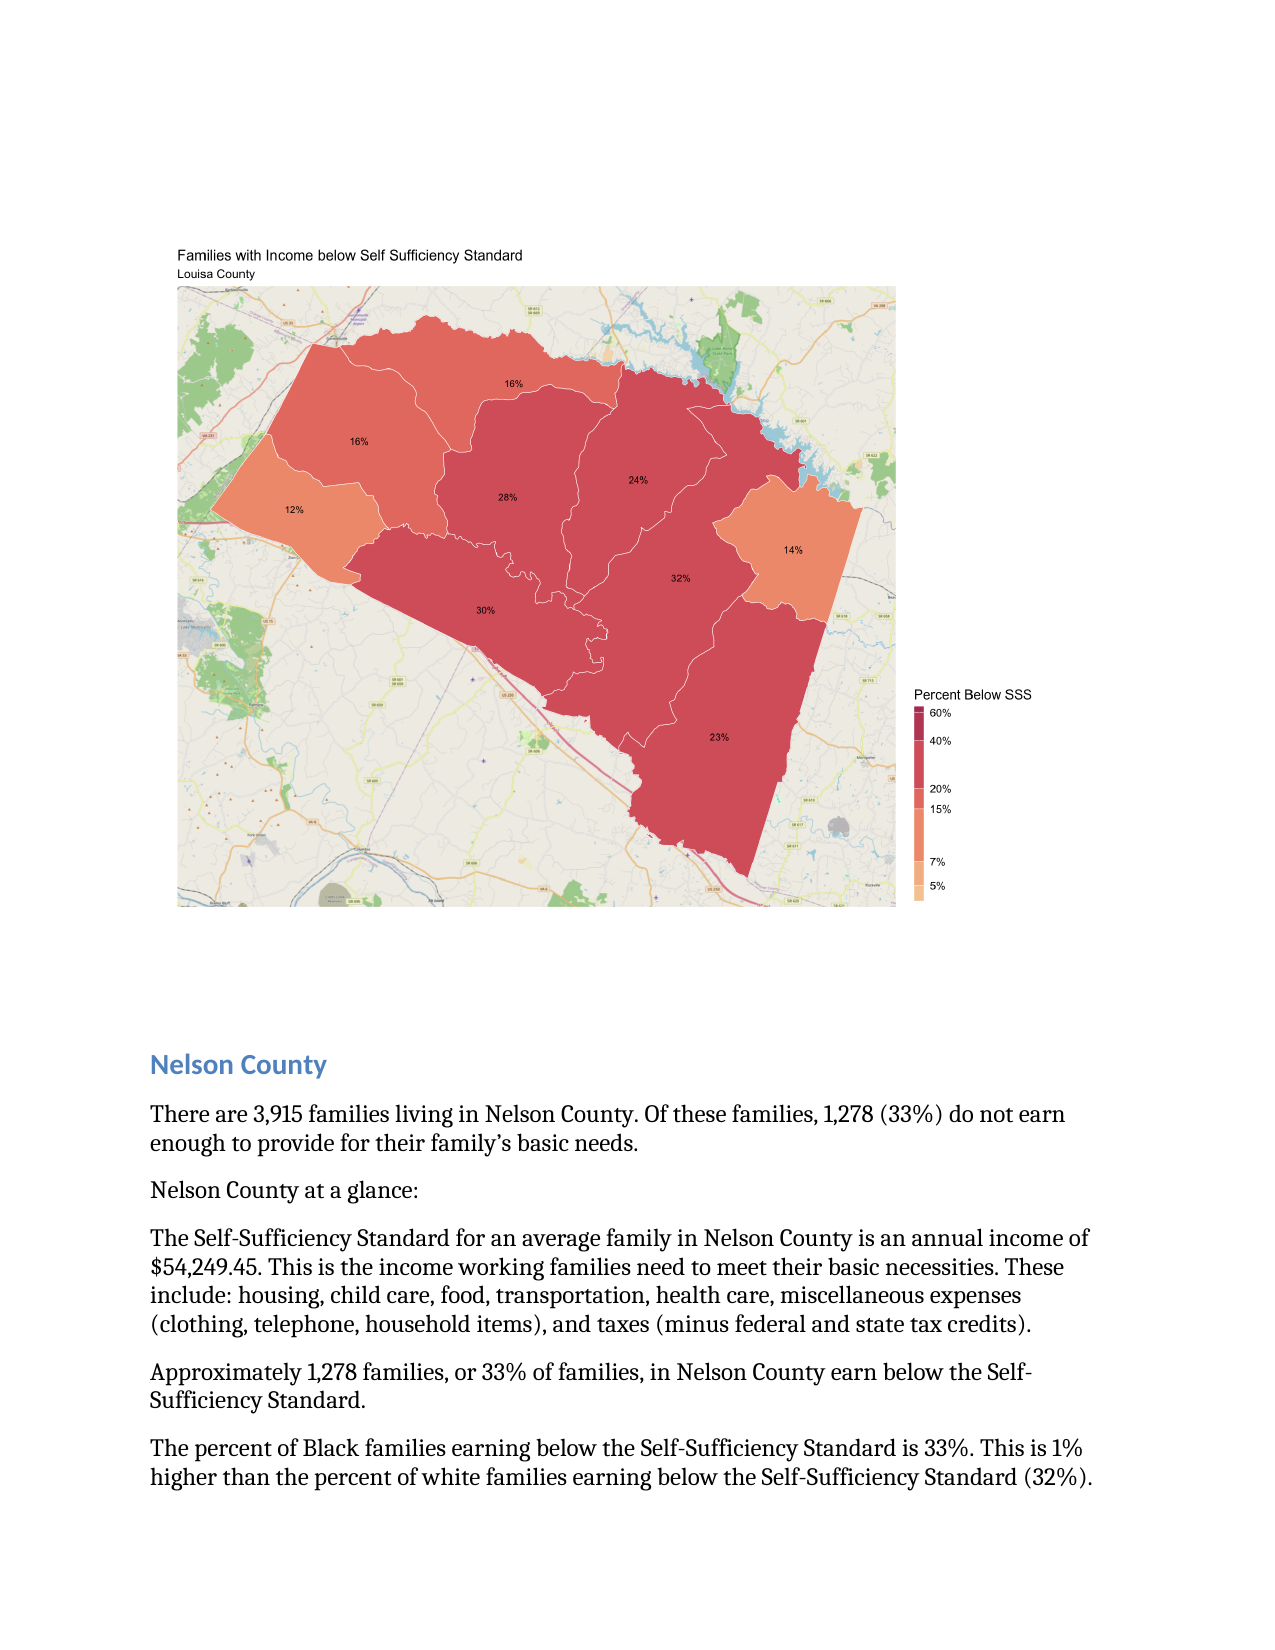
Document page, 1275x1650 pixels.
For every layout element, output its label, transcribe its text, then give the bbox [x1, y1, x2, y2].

text There are 3,915 families living in Nelson County. Of these families, 1,278 (33%) do not earn enough to provide for their family’s basic needs. [150, 1100, 1125, 1158]
subtitle Nelson County [150, 1046, 1125, 1081]
text The Self-Sufficiency Standard for an average family in Nelson County is an annual income of $54,249.45. This is the income working families need to meet their basic necessities. These include: housing, child care, food, transportation, health care, miscellaneous expenses (clothing, telephone, household items), and taxes (minus federal and state tax credits). [150, 1224, 1125, 1339]
text Nelson County at a glance: [150, 1176, 1125, 1205]
text The percent of Black families earning below the Self-Sufficiency Standard is 33%. This is 1% higher than the percent of white families earning below the Self-Sufficiency Standard (32%). [150, 1434, 1125, 1491]
text Approximately 1,278 families, or 33% of families, in Nelson County earn below the Self-Sufficiency Standard. [150, 1358, 1125, 1415]
picture [168, 150, 1044, 1025]
